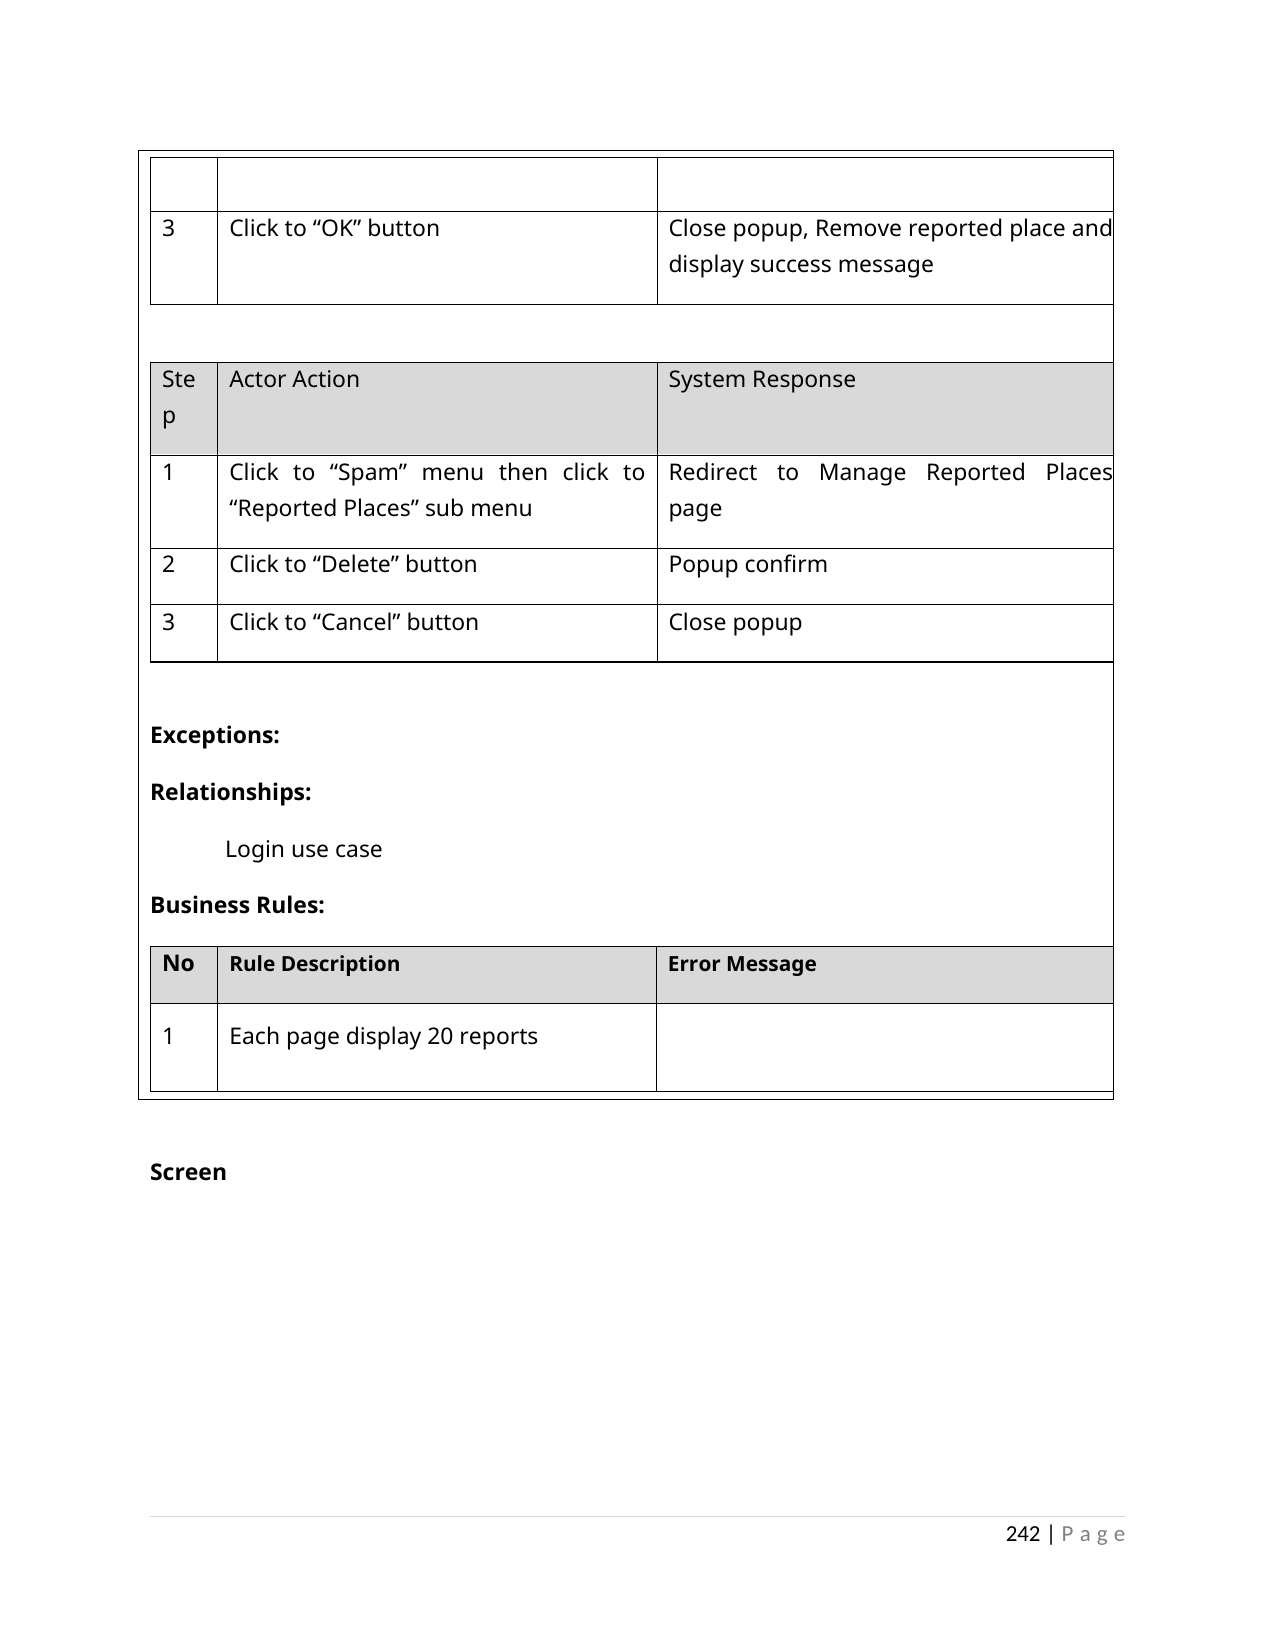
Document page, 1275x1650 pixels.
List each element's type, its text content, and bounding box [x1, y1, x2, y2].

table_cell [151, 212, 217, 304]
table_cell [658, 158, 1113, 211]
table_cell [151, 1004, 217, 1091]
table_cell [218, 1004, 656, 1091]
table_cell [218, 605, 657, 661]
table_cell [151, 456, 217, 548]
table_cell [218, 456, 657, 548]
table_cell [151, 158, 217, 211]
text Screen [150, 1156, 1125, 1187]
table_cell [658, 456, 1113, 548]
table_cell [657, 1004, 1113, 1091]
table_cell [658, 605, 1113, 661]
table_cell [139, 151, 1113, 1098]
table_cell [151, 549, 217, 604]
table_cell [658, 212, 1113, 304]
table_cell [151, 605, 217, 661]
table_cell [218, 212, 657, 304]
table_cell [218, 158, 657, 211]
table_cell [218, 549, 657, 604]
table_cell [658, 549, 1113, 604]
